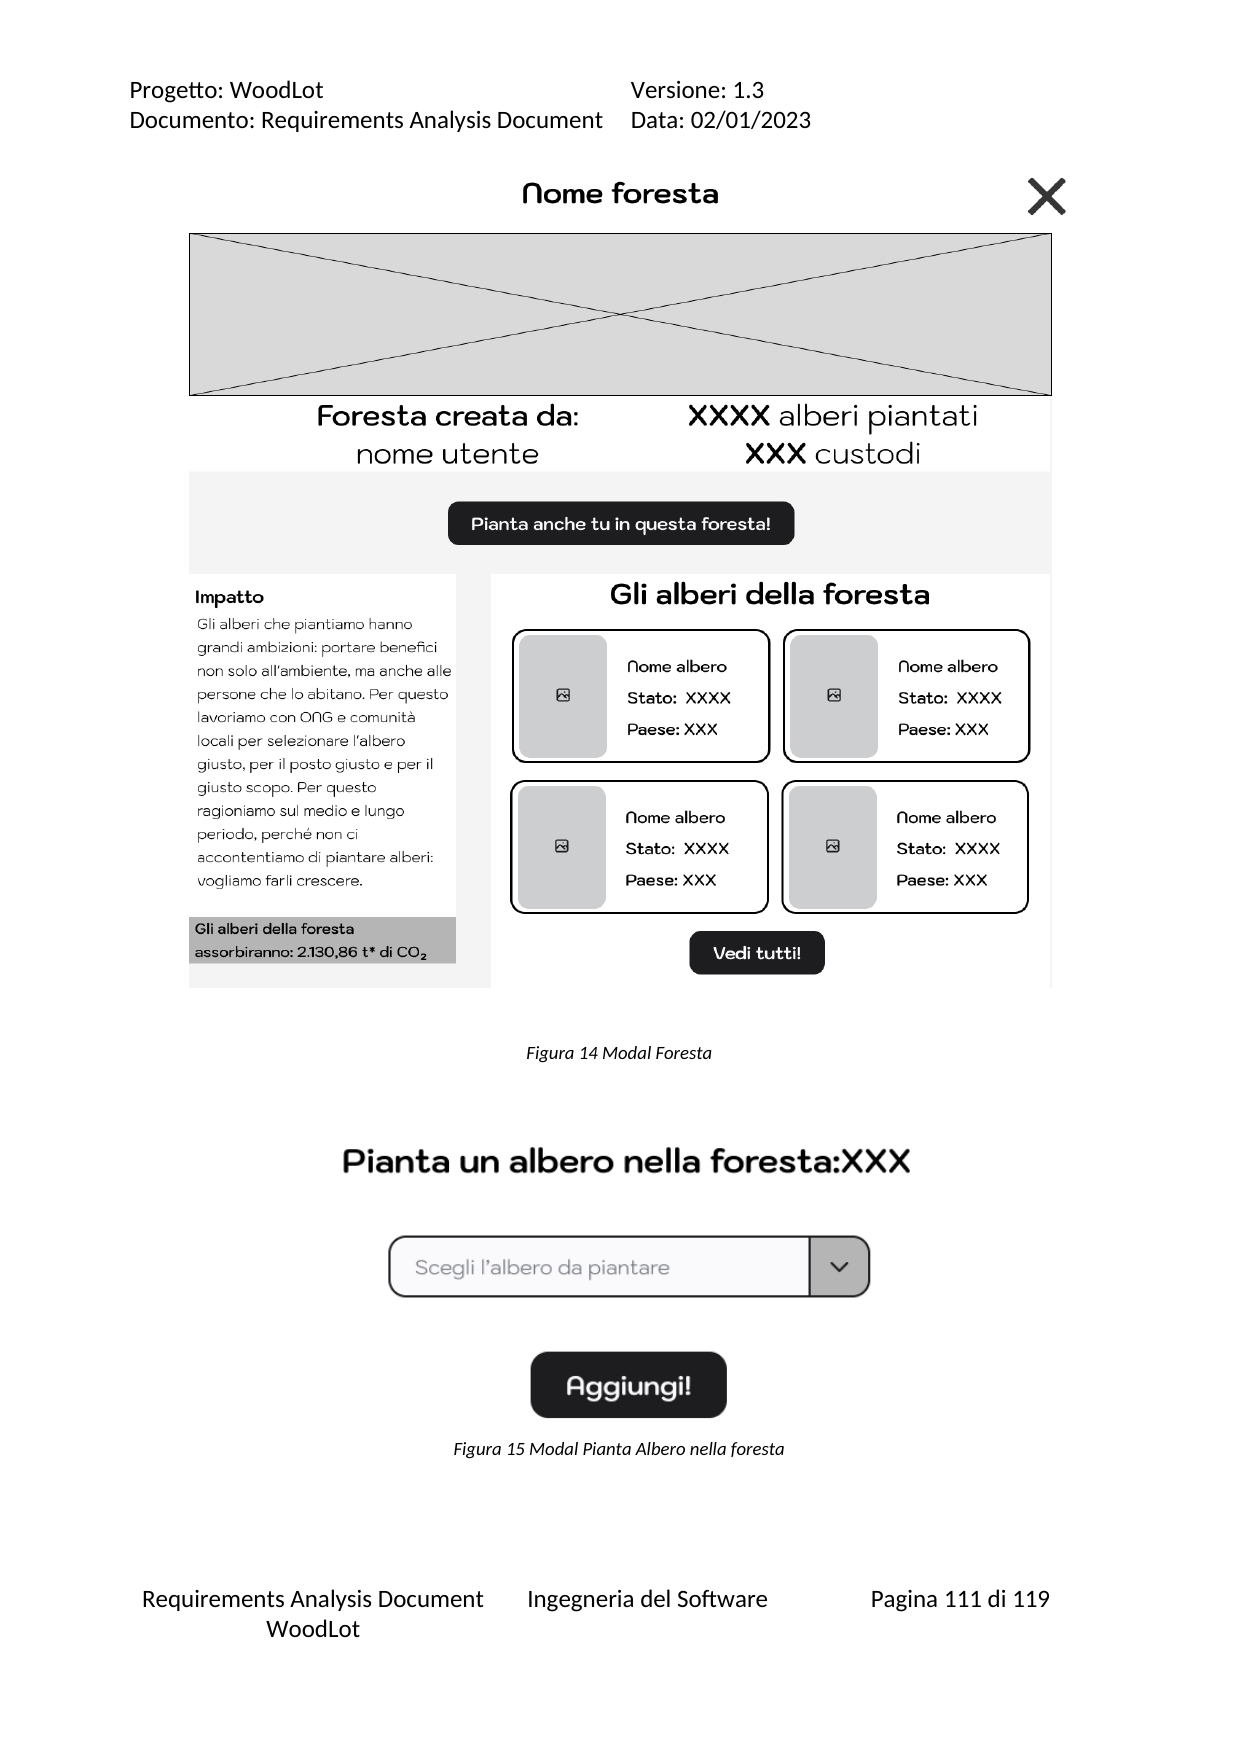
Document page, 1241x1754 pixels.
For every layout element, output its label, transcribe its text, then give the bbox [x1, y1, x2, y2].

picture [153, 165, 1087, 1042]
picture [298, 1115, 942, 1438]
